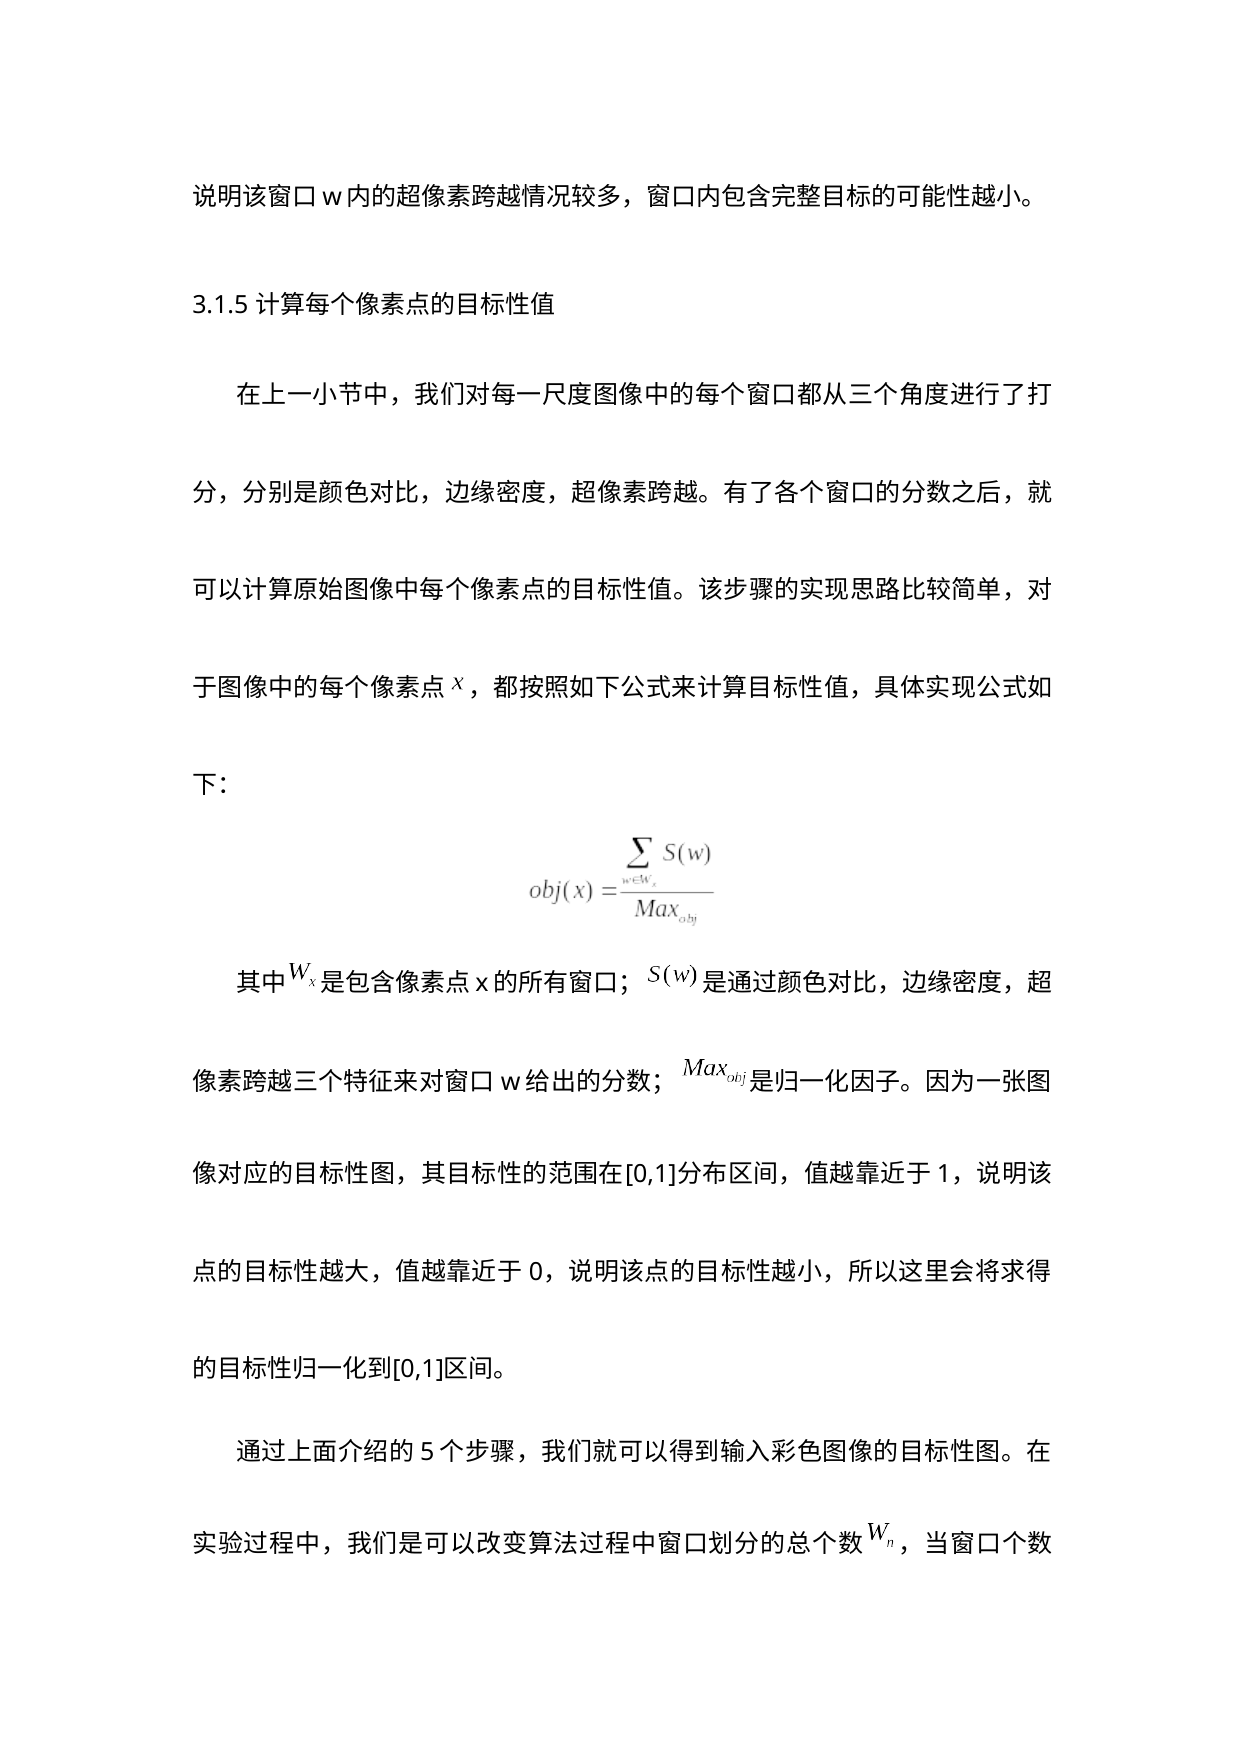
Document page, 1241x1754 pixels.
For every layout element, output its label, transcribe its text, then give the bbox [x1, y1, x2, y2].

subtitle 3.1.5 计算每个像素点的目标性值 [192, 270, 1053, 335]
text 其中是包含像素点x的所有窗口；是通过颜色对比，边缘密度，超像素跨越三个特征来对窗口w给出的分数；是归一化因子。因为一张图像对应的目标性图，其目标性的范围在[0,1]分布区间，值越靠近于1，说明该点的目标性越大，值越靠近于0，说明该点的目标性越小，所以这里会将求得的目标性归一化到[0,1]区间。 [192, 944, 1053, 1399]
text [192, 162, 1053, 227]
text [192, 1417, 1053, 1580]
text 在上一小节中，我们对每一尺度图像中的每个窗口都从三个角度进行了打分，分别是颜色对比，边缘密度，超像素跨越。有了各个窗口的分数之后，就可以计算原始图像中每个像素点的目标性值。该步骤的实现思路比较简单，对于图像中的每个像素点，都按照如下公式来计算目标性值，具体实现公式如下： [192, 360, 1053, 815]
